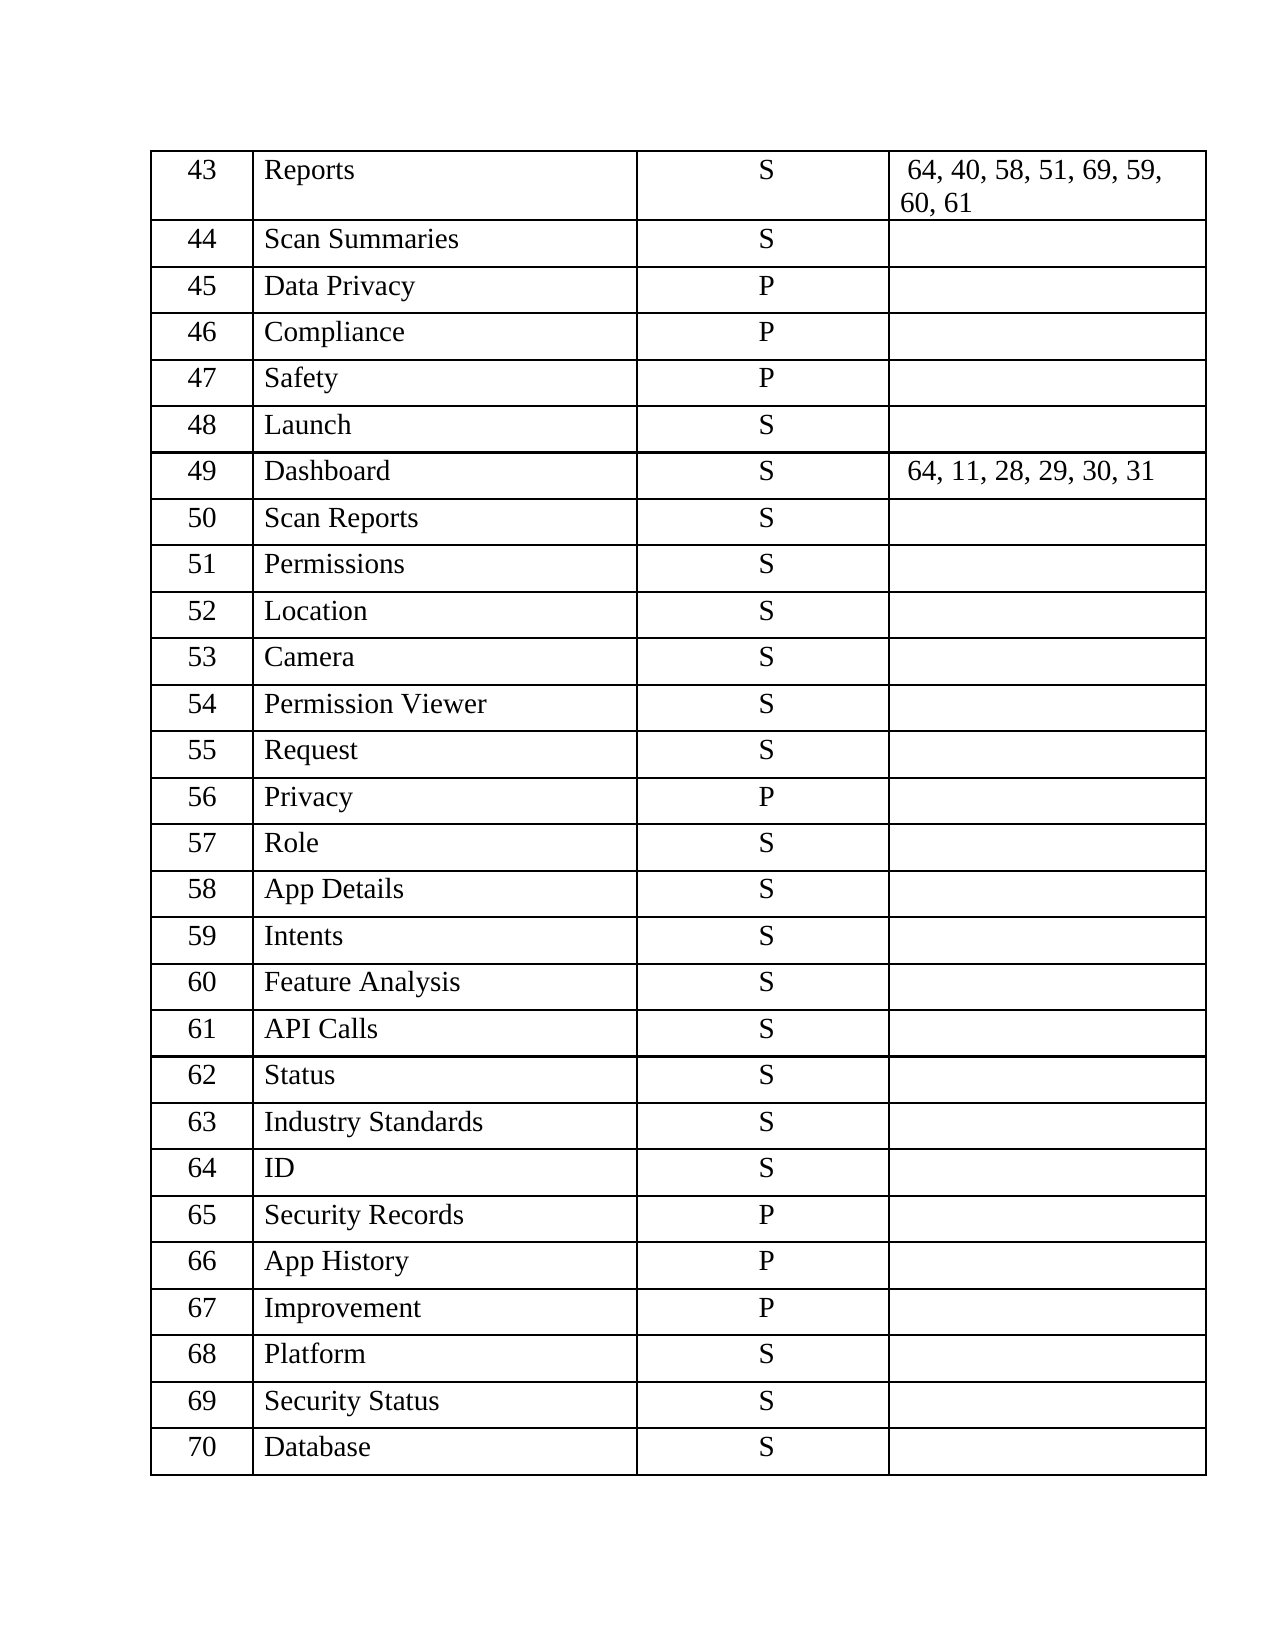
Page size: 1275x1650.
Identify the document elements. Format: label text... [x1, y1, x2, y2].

table_cell 65 [152, 1197, 252, 1241]
table_cell P [638, 314, 888, 358]
table_cell 46 [152, 314, 252, 358]
table_cell S [638, 1336, 888, 1381]
table_cell [890, 500, 1205, 544]
table_cell App History [254, 1243, 636, 1288]
table_cell [890, 268, 1205, 312]
table_cell 61 [152, 1011, 252, 1055]
table_cell Database [254, 1429, 636, 1473]
table_cell 70 [152, 1429, 252, 1473]
table_cell 64, 11, 28, 29, 30, 31 [890, 454, 1205, 498]
table_cell S [638, 686, 888, 730]
table_cell 56 [152, 779, 252, 823]
table_cell 63 [152, 1104, 252, 1148]
table_cell 45 [152, 268, 252, 312]
table_cell 52 [152, 593, 252, 637]
table_cell [890, 825, 1205, 869]
table_cell [890, 546, 1205, 591]
table_cell Permissions [254, 546, 636, 591]
table_cell [890, 593, 1205, 637]
table_cell Privacy [254, 779, 636, 823]
table_cell [890, 872, 1205, 916]
table_cell [890, 779, 1205, 823]
table_cell [890, 1429, 1205, 1473]
table_cell 60 [152, 965, 252, 1009]
table_cell S [638, 593, 888, 637]
table_cell 68 [152, 1336, 252, 1381]
table_cell 64 [152, 1150, 252, 1195]
table_cell S [638, 918, 888, 962]
table_cell [890, 1058, 1205, 1102]
table_cell [890, 686, 1205, 730]
table_cell S [638, 407, 888, 451]
table_cell Location [254, 593, 636, 637]
table_cell [890, 1197, 1205, 1241]
table_cell [890, 732, 1205, 777]
table_cell Platform [254, 1336, 636, 1381]
table_cell S [638, 965, 888, 1009]
table_cell 55 [152, 732, 252, 777]
table_cell [890, 1336, 1205, 1381]
table_cell Security Status [254, 1383, 636, 1427]
table_cell 59 [152, 918, 252, 962]
table_cell Launch [254, 407, 636, 451]
table_cell 54 [152, 686, 252, 730]
table_cell Compliance [254, 314, 636, 358]
table_cell Scan Reports [254, 500, 636, 544]
table_cell [890, 1383, 1205, 1427]
table_cell Improvement [254, 1290, 636, 1334]
table_cell [890, 361, 1205, 405]
table_cell S [638, 1383, 888, 1427]
table_cell S [638, 152, 888, 219]
table_cell 51 [152, 546, 252, 591]
table_cell S [638, 1150, 888, 1195]
table_cell P [638, 779, 888, 823]
table_cell 47 [152, 361, 252, 405]
table_cell P [638, 1243, 888, 1288]
table_cell 43 [152, 152, 252, 219]
table_cell [890, 314, 1205, 358]
table_cell 69 [152, 1383, 252, 1427]
table_cell [890, 1104, 1205, 1148]
table_cell Reports [254, 152, 636, 219]
table_cell App Details [254, 872, 636, 916]
table_cell Camera [254, 639, 636, 684]
table_cell Intents [254, 918, 636, 962]
table_cell Data Privacy [254, 268, 636, 312]
table_cell 66 [152, 1243, 252, 1288]
table_cell 62 [152, 1058, 252, 1102]
table_cell [890, 1243, 1205, 1288]
table_cell P [638, 1290, 888, 1334]
table_cell 57 [152, 825, 252, 869]
table_cell [890, 965, 1205, 1009]
table_cell Industry Standards [254, 1104, 636, 1148]
table_cell S [638, 825, 888, 869]
table_cell Dashboard [254, 454, 636, 498]
table_cell [890, 1150, 1205, 1195]
table_cell [890, 1290, 1205, 1334]
table_cell S [638, 872, 888, 916]
table_cell [890, 918, 1205, 962]
table_cell 53 [152, 639, 252, 684]
table_cell S [638, 732, 888, 777]
table_cell P [638, 1197, 888, 1241]
table_cell 58 [152, 872, 252, 916]
table_cell P [638, 361, 888, 405]
table_cell S [638, 639, 888, 684]
table_cell [890, 221, 1205, 266]
table_cell 48 [152, 407, 252, 451]
table_cell P [638, 268, 888, 312]
table_cell S [638, 1011, 888, 1055]
table_cell Scan Summaries [254, 221, 636, 266]
table_cell S [638, 546, 888, 591]
table_cell ID [254, 1150, 636, 1195]
table_cell 44 [152, 221, 252, 266]
table_cell Role [254, 825, 636, 869]
table_cell Request [254, 732, 636, 777]
table_cell 64, 40, 58, 51, 69, 59, 60, 61 [890, 152, 1205, 219]
table_cell S [638, 1104, 888, 1148]
table_cell Feature Analysis [254, 965, 636, 1009]
table_cell 50 [152, 500, 252, 544]
table_cell API Calls [254, 1011, 636, 1055]
table_cell Security Records [254, 1197, 636, 1241]
table_cell 67 [152, 1290, 252, 1334]
table_cell Safety [254, 361, 636, 405]
table_cell [890, 407, 1205, 451]
table_cell S [638, 454, 888, 498]
table_cell [890, 1011, 1205, 1055]
table_cell S [638, 221, 888, 266]
table_cell S [638, 1429, 888, 1473]
table_cell Permission Viewer [254, 686, 636, 730]
table_cell S [638, 1058, 888, 1102]
table_cell S [638, 500, 888, 544]
table_cell 49 [152, 454, 252, 498]
table_cell Status [254, 1058, 636, 1102]
table_cell [890, 639, 1205, 684]
